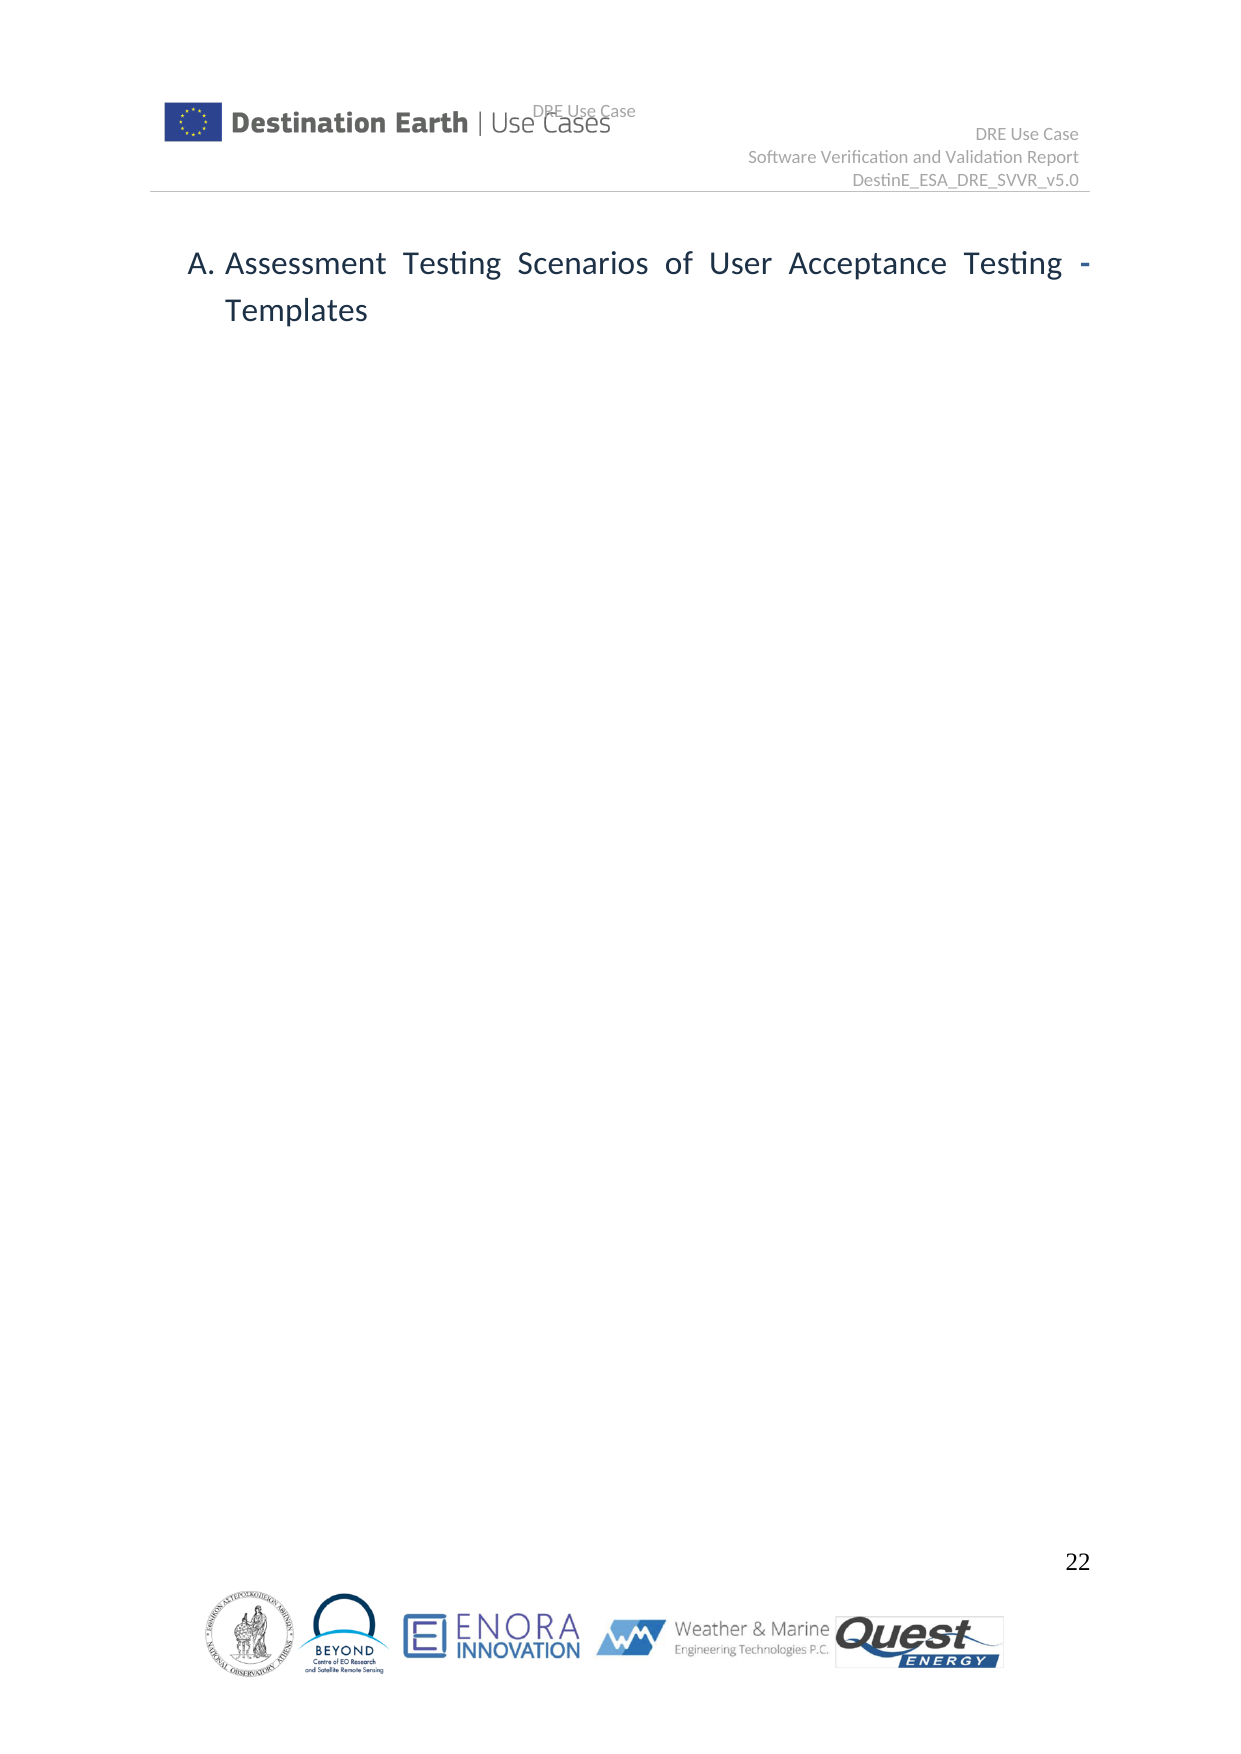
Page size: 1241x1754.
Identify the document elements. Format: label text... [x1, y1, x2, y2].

picture [189, 1576, 1014, 1687]
subtitle Assessment Testing Scenarios of User Acceptance Testing - Templates [187, 242, 1090, 329]
picture [161, 99, 617, 146]
